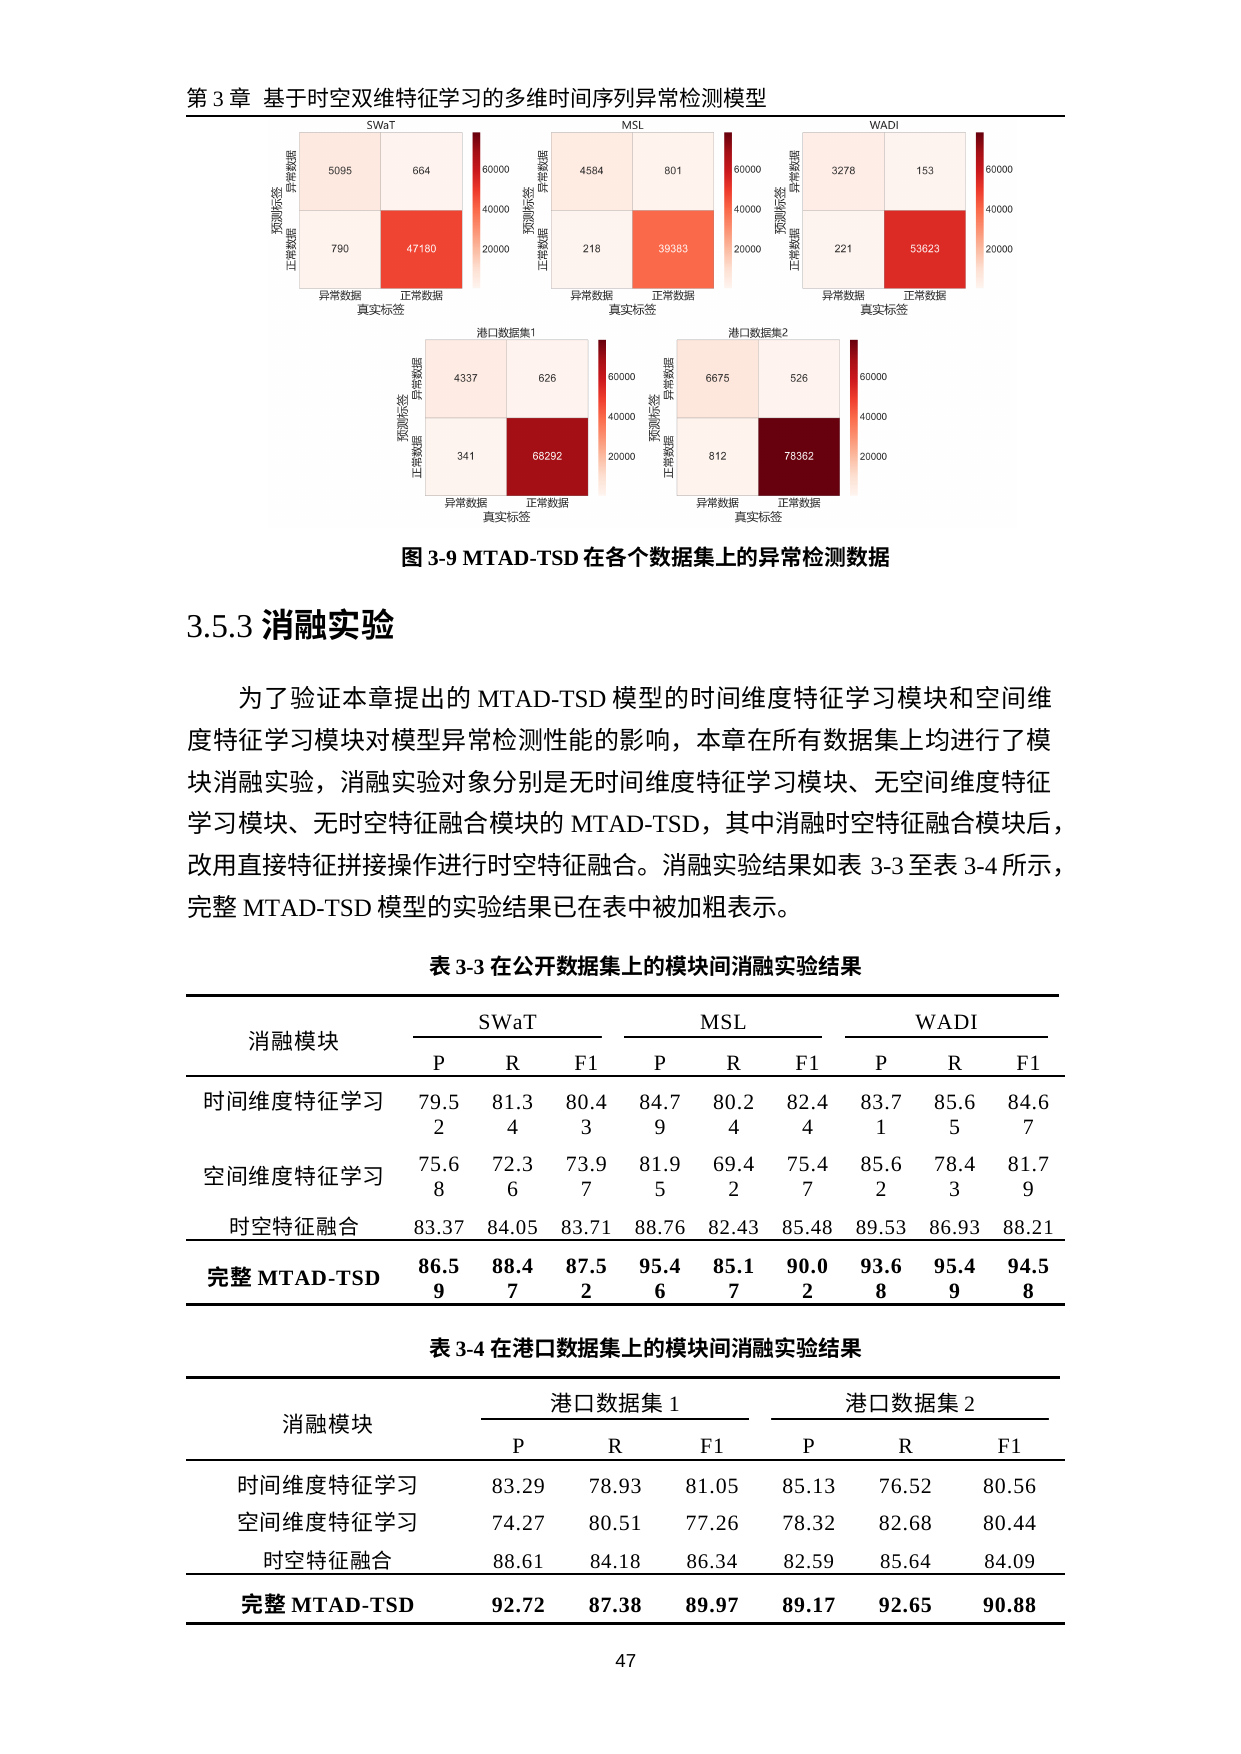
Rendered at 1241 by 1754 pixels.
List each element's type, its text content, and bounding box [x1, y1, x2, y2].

table_cell 85.13 [760, 1461, 857, 1498]
table_cell 完整MTAD-TSD [186, 1241, 402, 1303]
table_cell 85.62 [844, 1139, 918, 1202]
table_cell F1 [770, 1038, 844, 1075]
table_cell 95.46 [623, 1241, 697, 1303]
table_header MSL [613, 997, 833, 1038]
table_cell 79.52 [402, 1077, 476, 1139]
table_cell 90.02 [770, 1241, 844, 1303]
table_cell 87.52 [549, 1241, 623, 1303]
table_cell 80.51 [567, 1498, 663, 1536]
table_cell 88.76 [623, 1202, 697, 1239]
table_cell 80.24 [697, 1077, 770, 1139]
table_cell 95.49 [918, 1241, 991, 1303]
subtitle 消融实验 [186, 599, 1065, 647]
table_cell R [857, 1420, 954, 1459]
table_cell 76.52 [857, 1461, 954, 1498]
table_header SWaT [402, 997, 613, 1038]
table_header 消融模块 [186, 997, 402, 1075]
table_cell 时间维度特征学习 [186, 1461, 470, 1498]
table_cell 74.27 [470, 1498, 567, 1536]
table_cell 72.36 [476, 1139, 549, 1202]
table_cell 空间维度特征学习 [186, 1139, 402, 1202]
table_cell 86.59 [402, 1241, 476, 1303]
table_header WADI [833, 997, 1059, 1038]
table_cell 92.72 [470, 1575, 567, 1622]
table_cell 75.47 [770, 1139, 844, 1202]
table_cell R [476, 1038, 549, 1075]
table_cell 80.44 [954, 1498, 1065, 1536]
table_cell 81.34 [476, 1077, 549, 1139]
table_cell 86.93 [918, 1202, 991, 1239]
table_cell 78.43 [918, 1139, 991, 1202]
table_cell 81.79 [991, 1139, 1065, 1202]
table_cell 83.37 [402, 1202, 476, 1239]
table_cell P [470, 1420, 567, 1459]
table_cell 84.67 [991, 1077, 1065, 1139]
picture [267, 117, 1017, 528]
table_cell 75.68 [402, 1139, 476, 1202]
table_cell 85.64 [857, 1536, 954, 1573]
table_cell 85.48 [770, 1202, 844, 1239]
table_cell R [697, 1038, 770, 1075]
table_cell 时间维度特征学习 [186, 1077, 402, 1139]
table_cell 89.53 [844, 1202, 918, 1239]
table_cell P [760, 1420, 857, 1459]
table_cell F1 [549, 1038, 623, 1075]
table_cell 83.71 [549, 1202, 623, 1239]
table_cell 85.17 [697, 1241, 770, 1303]
table_cell P [844, 1038, 918, 1075]
table_cell 69.42 [697, 1139, 770, 1202]
table_cell R [567, 1420, 663, 1459]
table_cell 83.71 [844, 1077, 918, 1139]
table_cell 89.17 [760, 1575, 857, 1622]
table_cell 73.97 [549, 1139, 623, 1202]
table_cell 88.47 [476, 1241, 549, 1303]
table_cell 89.97 [663, 1575, 760, 1622]
text 表3-4 在港口数据集上的模块间消融实验结果 [188, 1331, 1053, 1363]
table_cell 78.93 [567, 1461, 663, 1498]
table_cell 88.61 [470, 1536, 567, 1573]
table_cell 82.43 [697, 1202, 770, 1239]
text 表3-3 在公开数据集上的模块间消融实验结果 [188, 949, 1053, 981]
table_cell F1 [954, 1420, 1065, 1459]
table_cell 78.32 [760, 1498, 857, 1536]
table_cell 时空特征融合 [186, 1202, 402, 1239]
table_cell 92.65 [857, 1575, 954, 1622]
table_header 港口数据集2 [760, 1379, 1060, 1420]
table_cell 80.56 [954, 1461, 1065, 1498]
table_cell 84.79 [623, 1077, 697, 1139]
table_cell 84.09 [954, 1536, 1065, 1573]
table_cell 77.26 [663, 1498, 760, 1536]
table_cell 空间维度特征学习 [186, 1498, 470, 1536]
table_cell 82.59 [760, 1536, 857, 1573]
table_cell 88.21 [991, 1202, 1065, 1239]
table_cell P [623, 1038, 697, 1075]
table_cell 81.05 [663, 1461, 760, 1498]
table_cell 完整MTAD-TSD [186, 1575, 470, 1622]
table_cell 94.58 [991, 1241, 1065, 1303]
table_cell 81.95 [623, 1139, 697, 1202]
text 为了验证本章提出的MTAD-TSD模型的时间维度特征学习模块和空间维度特征学习模块对模型异常检测性能的影响，本章在所有数据集上均进行了模块消融实验，消融实验对象分别是无时间维度特征学习模块、无空间维度特征学习模块、无时空特征融合模块的MTAD-TSD，其中消融时空特征融合模块后，改用直接特征拼接操作进行时空特征融合。消融实验结果如表3-3至表3-4所示，完整MTAD-TSD模型的实验结果已在表中被加粗表示。 [188, 674, 1053, 924]
table_cell F1 [663, 1420, 760, 1459]
table_cell 87.38 [567, 1575, 663, 1622]
table_header 消融模块 [186, 1379, 470, 1459]
table_cell 80.43 [549, 1077, 623, 1139]
table_cell F1 [991, 1038, 1065, 1075]
table_cell R [918, 1038, 991, 1075]
table_cell 84.18 [567, 1536, 663, 1573]
table_cell 84.05 [476, 1202, 549, 1239]
table_cell 82.68 [857, 1498, 954, 1536]
table_cell 86.34 [663, 1536, 760, 1573]
table_cell 83.29 [470, 1461, 567, 1498]
table_cell P [402, 1038, 476, 1075]
table_cell 时空特征融合 [186, 1536, 470, 1573]
table_cell 85.65 [918, 1077, 991, 1139]
table_header 港口数据集1 [470, 1379, 760, 1420]
table_cell 93.68 [844, 1241, 918, 1303]
table_cell 82.44 [770, 1077, 844, 1139]
table_cell 90.88 [954, 1575, 1065, 1622]
text 图3-9 MTAD-TSD在各个数据集上的异常检测数据 [188, 540, 1053, 572]
